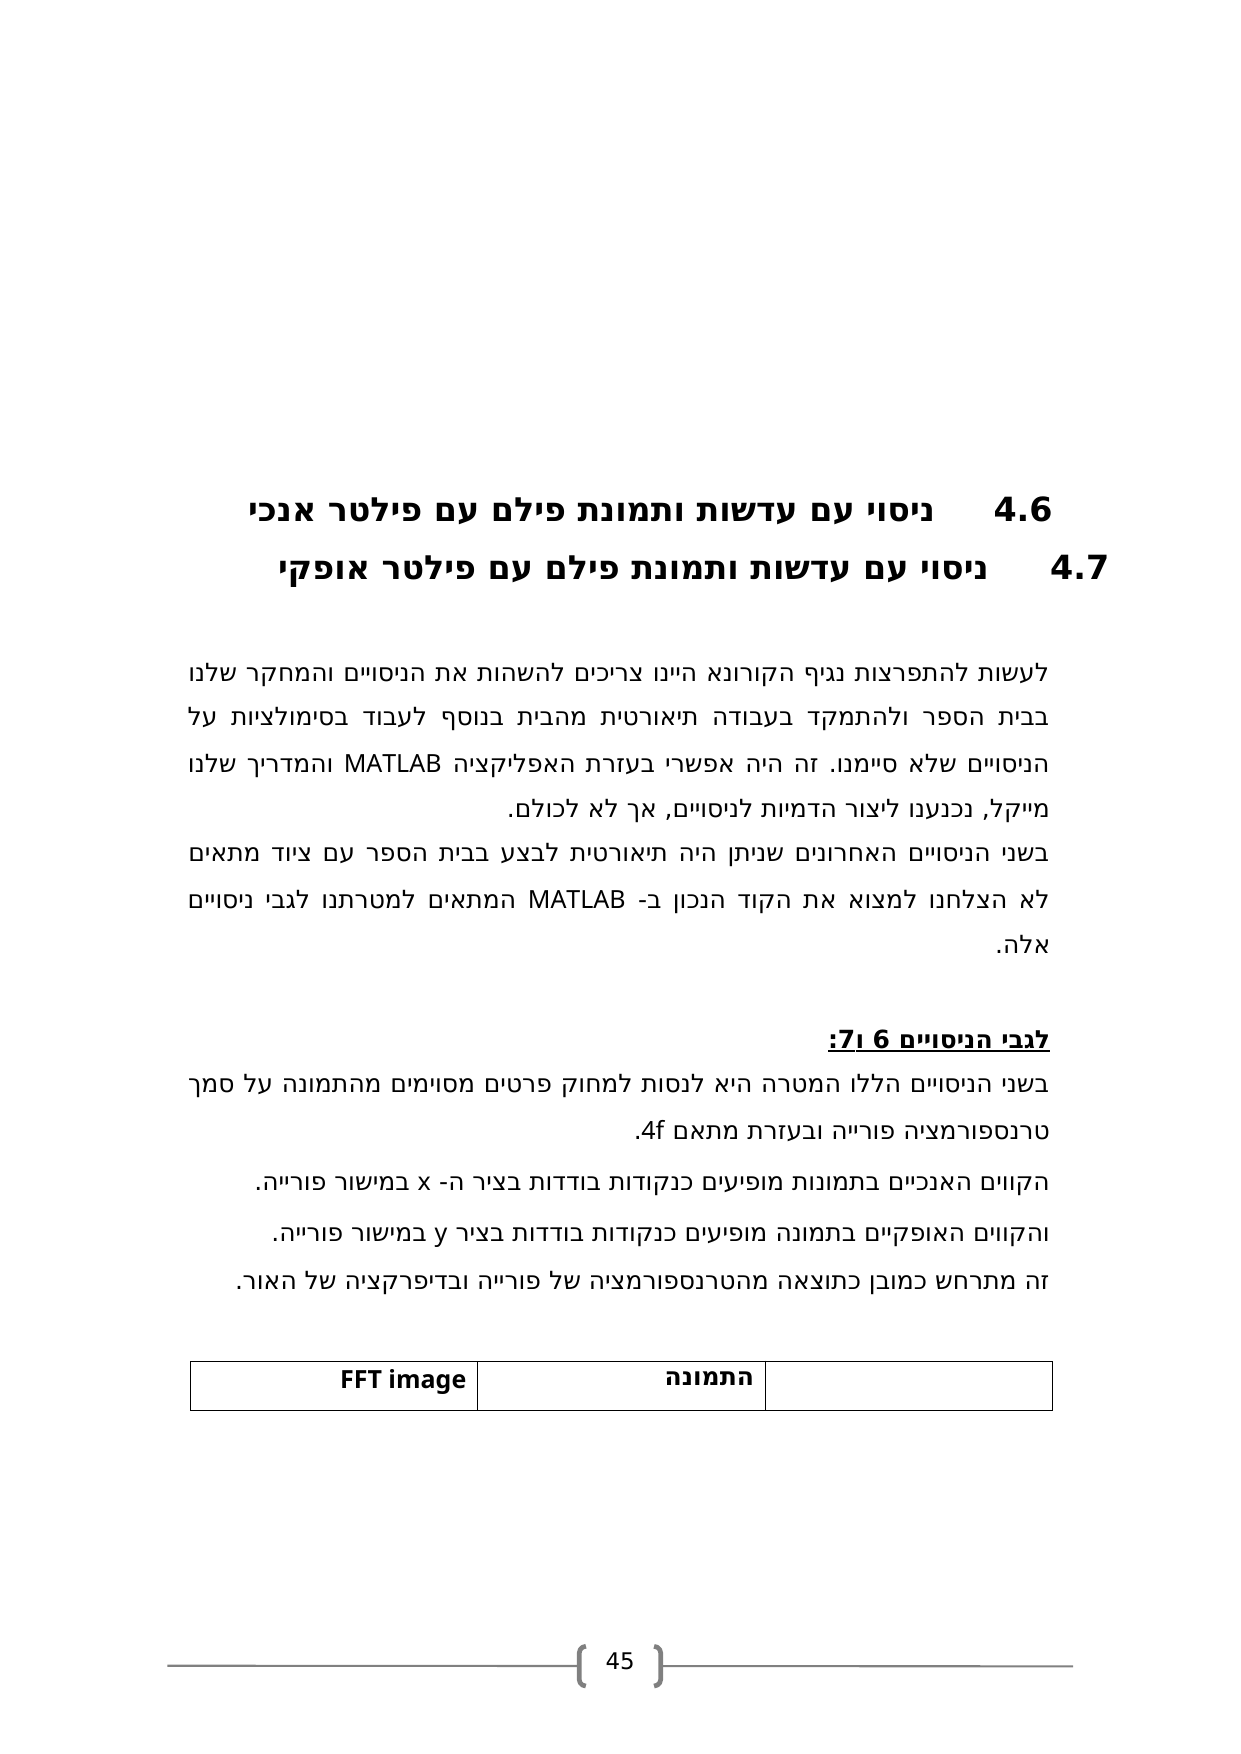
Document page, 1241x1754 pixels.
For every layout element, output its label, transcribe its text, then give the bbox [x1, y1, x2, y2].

list בשני הניסויים הללו המטרה היא לנסות למחוק פרטים מסוימים מהתמונה על סמך טרנספורמציה פורייה ובעזרת מתאם 4f. [187, 1069, 1050, 1147]
list הקווים האנכיים בתמונות מופיעים כנקודות בודדות בציר ה- x במישור פורייה. [187, 1164, 1050, 1198]
table_header [766, 1362, 1052, 1410]
list והקווים האופקיים בתמונה מופיעים כנקודות בודדות בציר y במישור פורייה. [187, 1215, 1050, 1249]
table_header התמונה [478, 1362, 765, 1410]
text 4.6 ניסוי עם עדשות ותמונת פילם עם פילטר אנכי [187, 491, 1053, 529]
list זה מתרחש כמובן כתוצאה מהטרנספורמציה של פורייה ובדיפרקציה של האור. [187, 1266, 1050, 1295]
list לעשות להתפרצות נגיף הקורונא היינו צריכים להשהות את הניסויים והמחקר שלנו בבית הספר ולהתמקד בעבודה תיאורטית מהבית בנוסף לעבוד בסימולציות על הניסויים שלא סיימנו. זה היה אפשרי בעזרת האפליקציה MATLAB והמדריך שלנו מייקל, נכנענו ליצור הדמיות לניסויים, אך לא לכולם. [187, 658, 1050, 823]
list בשני הניסויים האחרונים שניתן היה תיאורטית לבצע בבית הספר עם ציוד מתאים לא הצלחנו למצוא את הקוד הנכון ב- MATLAB המתאים למטרתנו לגבי ניסויים אלה. [187, 838, 1050, 959]
list לגבי הניסויים 6 ו7: [187, 1025, 1050, 1054]
list ניסוי עם עדשות ותמונת פילם עם פילטר אופקי [187, 549, 1050, 588]
table_header FFT image [191, 1362, 477, 1410]
